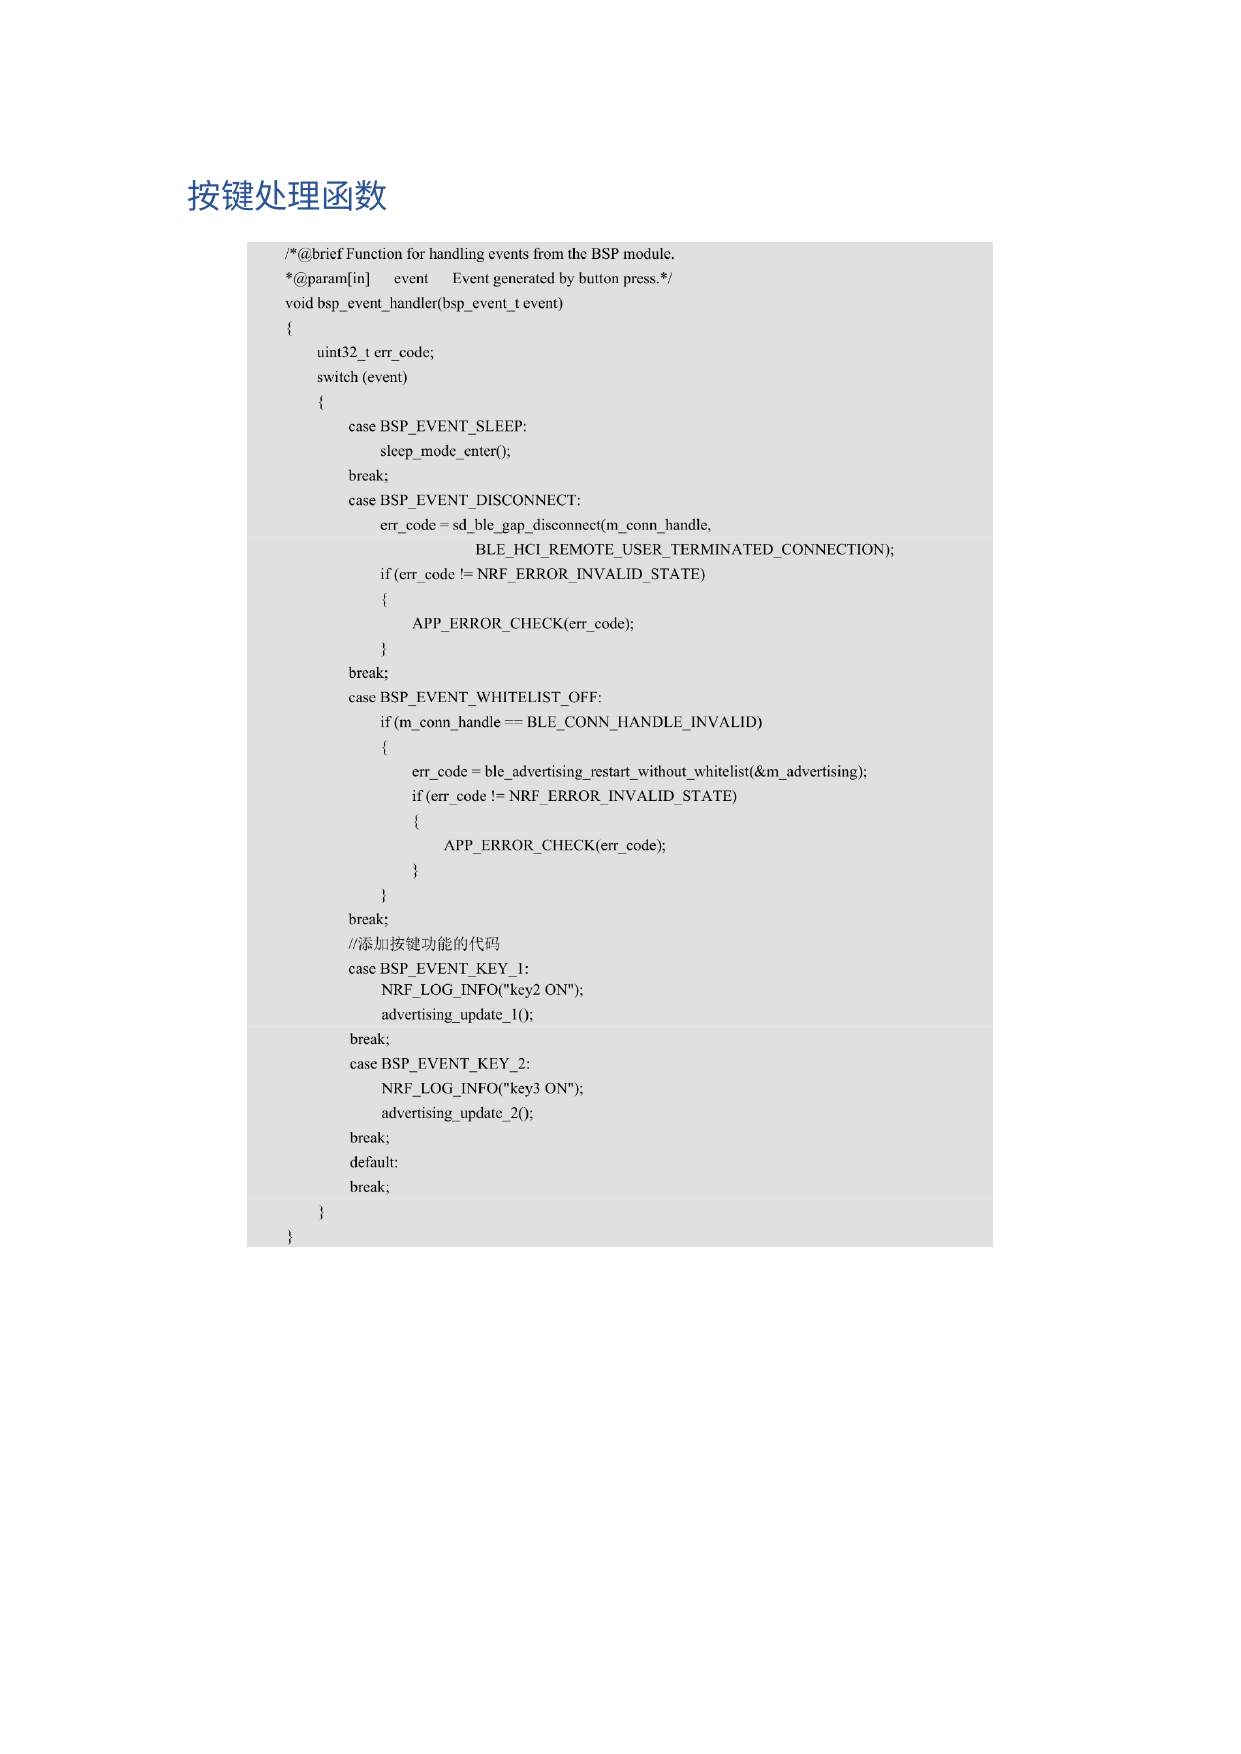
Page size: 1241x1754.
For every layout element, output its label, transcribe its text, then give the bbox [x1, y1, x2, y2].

subtitle 按键处理函数 [187, 162, 1053, 227]
picture [247, 242, 994, 1247]
